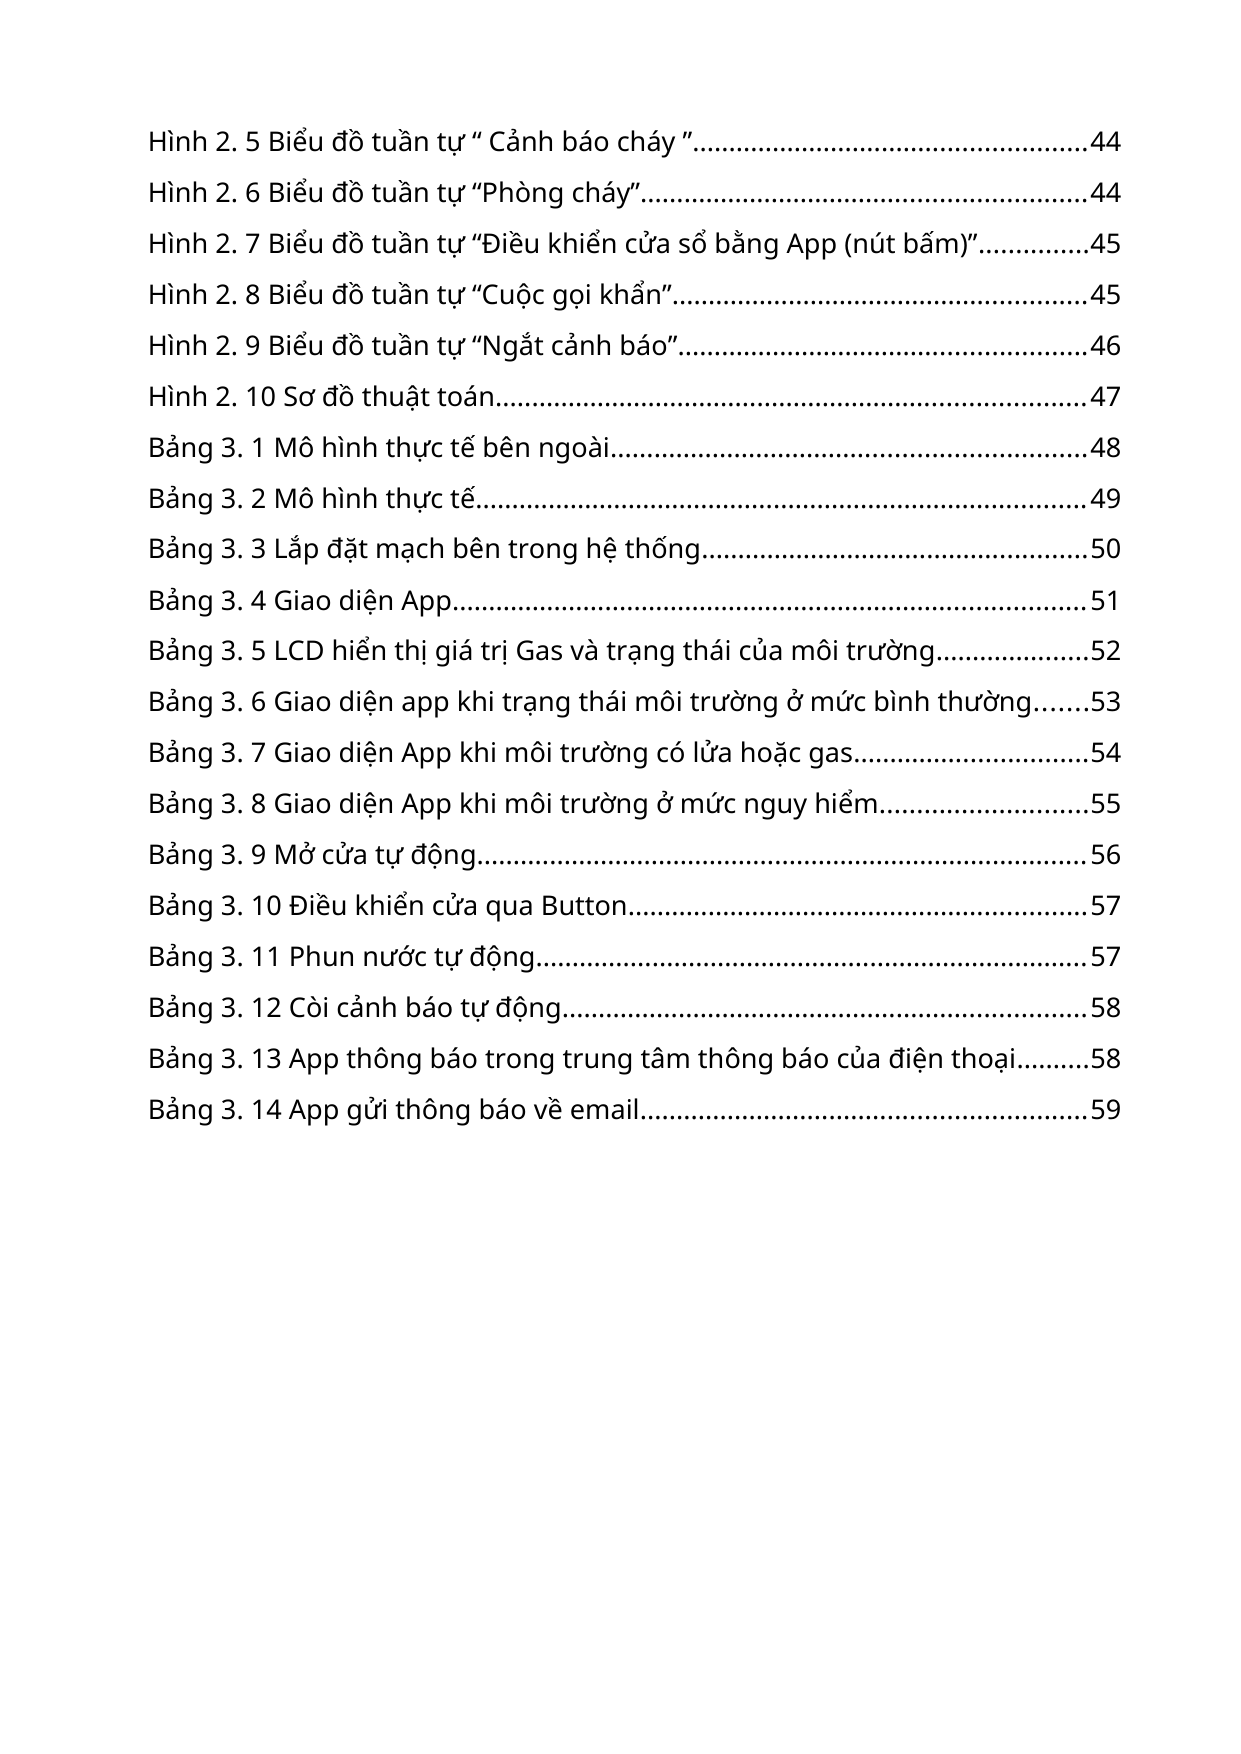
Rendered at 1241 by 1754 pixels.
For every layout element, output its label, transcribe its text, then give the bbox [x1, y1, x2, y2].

text Bảng 3. 13 App thông báo trong trung tâm thông báo của điện thoại 58 [148, 1039, 1122, 1076]
text Bảng 3. 14 App gửi thông báo về email 59 [148, 1090, 1122, 1127]
text Bảng 3. 1 Mô hình thực tế bên ngoài 48 [148, 428, 1122, 465]
text Bảng 3. 7 Giao diện App khi môi trường có lửa hoặc gas 54 [148, 734, 1122, 771]
text Bảng 3. 11 Phun nước tự động 57 [148, 937, 1122, 974]
text Hình 2. 9 Biểu đồ tuần tự “Ngắt cảnh báo” 46 [148, 326, 1122, 363]
text Bảng 3. 3 Lắp đặt mạch bên trong hệ thống 50 [148, 530, 1122, 567]
text Bảng 3. 9 Mở cửa tự động 56 [148, 836, 1122, 872]
text Hình 2. 10 Sơ đồ thuật toán 47 [148, 377, 1122, 414]
text Bảng 3. 12 Còi cảnh báo tự động 58 [148, 988, 1122, 1025]
text Hình 2. 6 Biểu đồ tuần tự “Phòng cháy” 44 [148, 173, 1122, 210]
text Hình 2. 8 Biểu đồ tuần tự “Cuộc gọi khẩn” 45 [148, 275, 1122, 312]
text Bảng 3. 2 Mô hình thực tế 49 [148, 479, 1122, 516]
text Bảng 3. 5 LCD hiển thị giá trị Gas và trạng thái của môi trường 52 [148, 632, 1122, 669]
text Hình 2. 7 Biểu đồ tuần tự “Điều khiển cửa sổ bằng App (nút bấm)” 45 [148, 224, 1122, 261]
text Bảng 3. 6 Giao diện app khi trạng thái môi trường ở mức bình thường 53 [148, 683, 1122, 720]
text Bảng 3. 4 Giao diện App 51 [148, 581, 1122, 618]
text Hình 2. 5 Biểu đồ tuần tự “ Cảnh báo cháy ” 44 [148, 122, 1122, 159]
text Bảng 3. 10 Điều khiển cửa qua Button 57 [148, 887, 1122, 923]
text Bảng 3. 8 Giao diện App khi môi trường ở mức nguy hiểm 55 [148, 785, 1122, 822]
